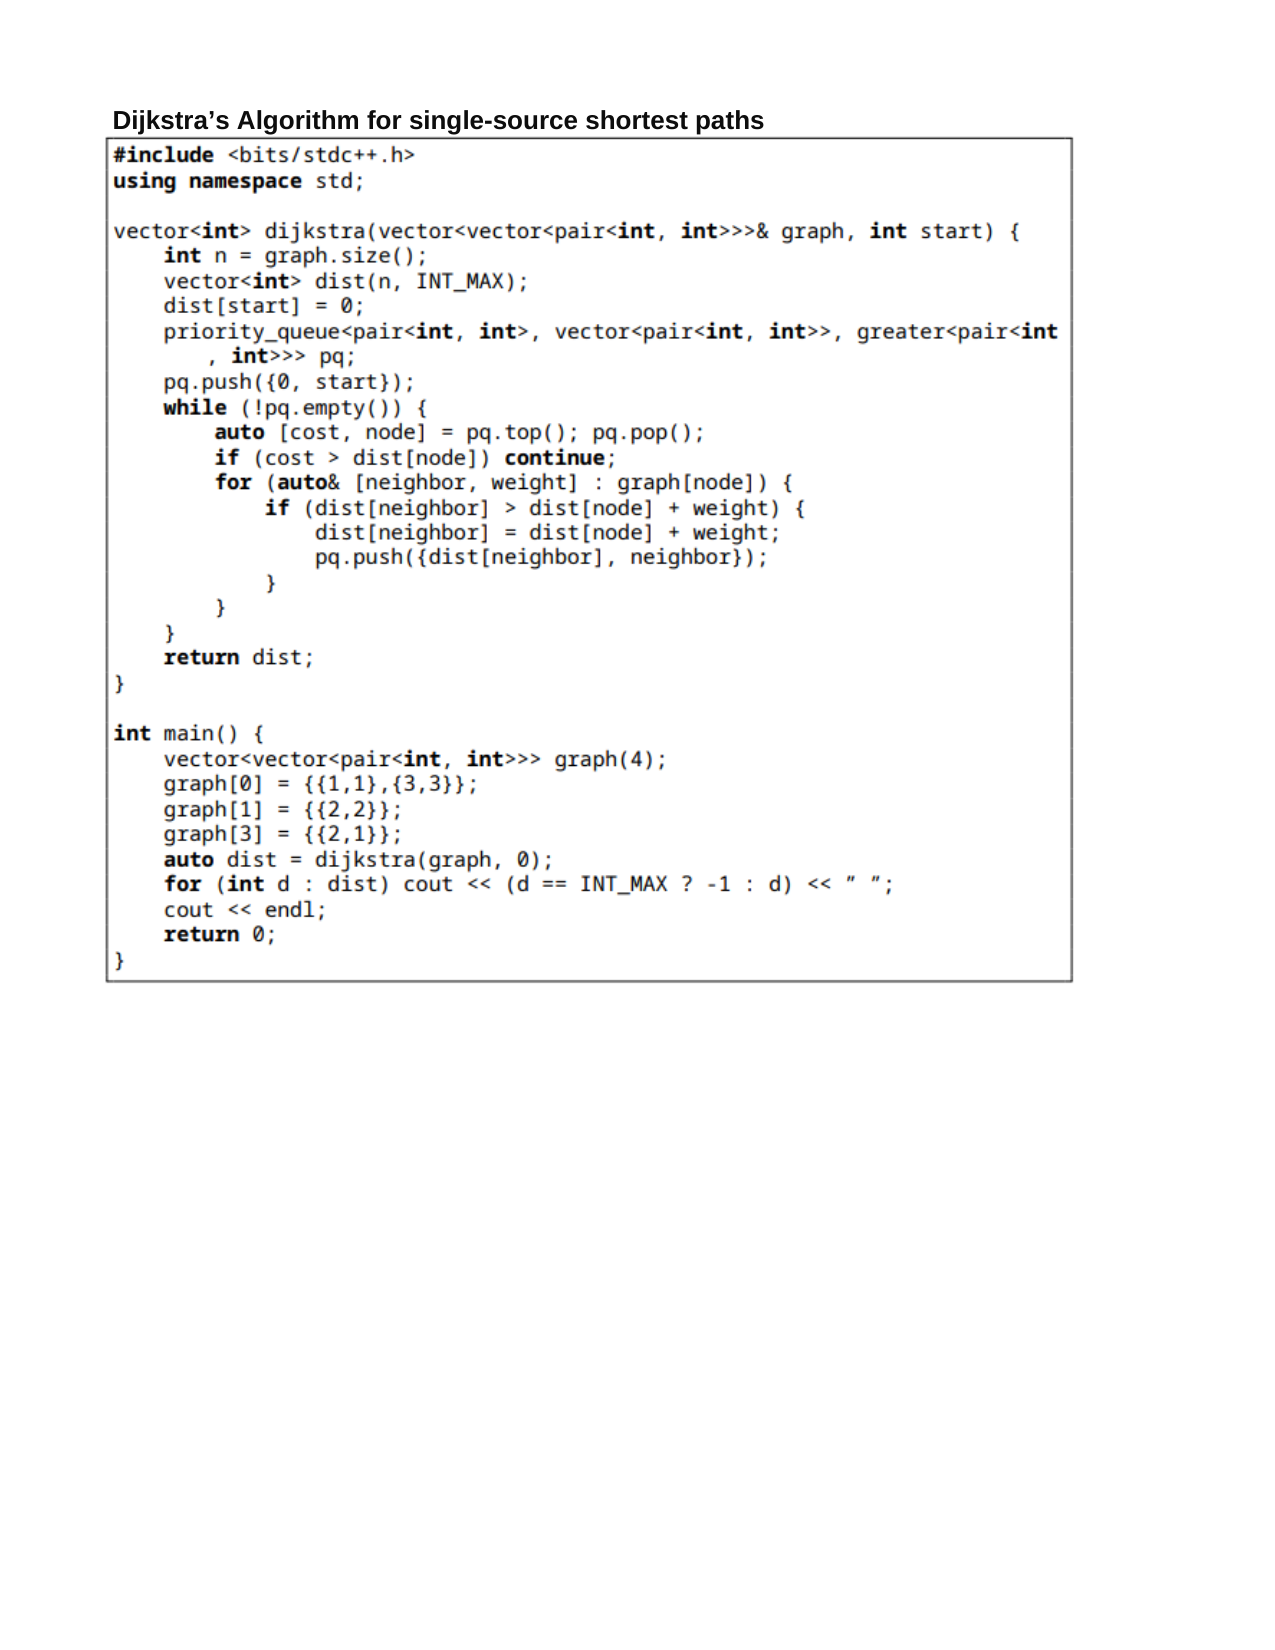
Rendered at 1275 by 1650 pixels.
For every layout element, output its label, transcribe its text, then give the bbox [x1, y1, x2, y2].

picture [103, 135, 1079, 986]
text Dijkstra’s Algorithm for single-source shortest paths [112, 105, 1125, 135]
